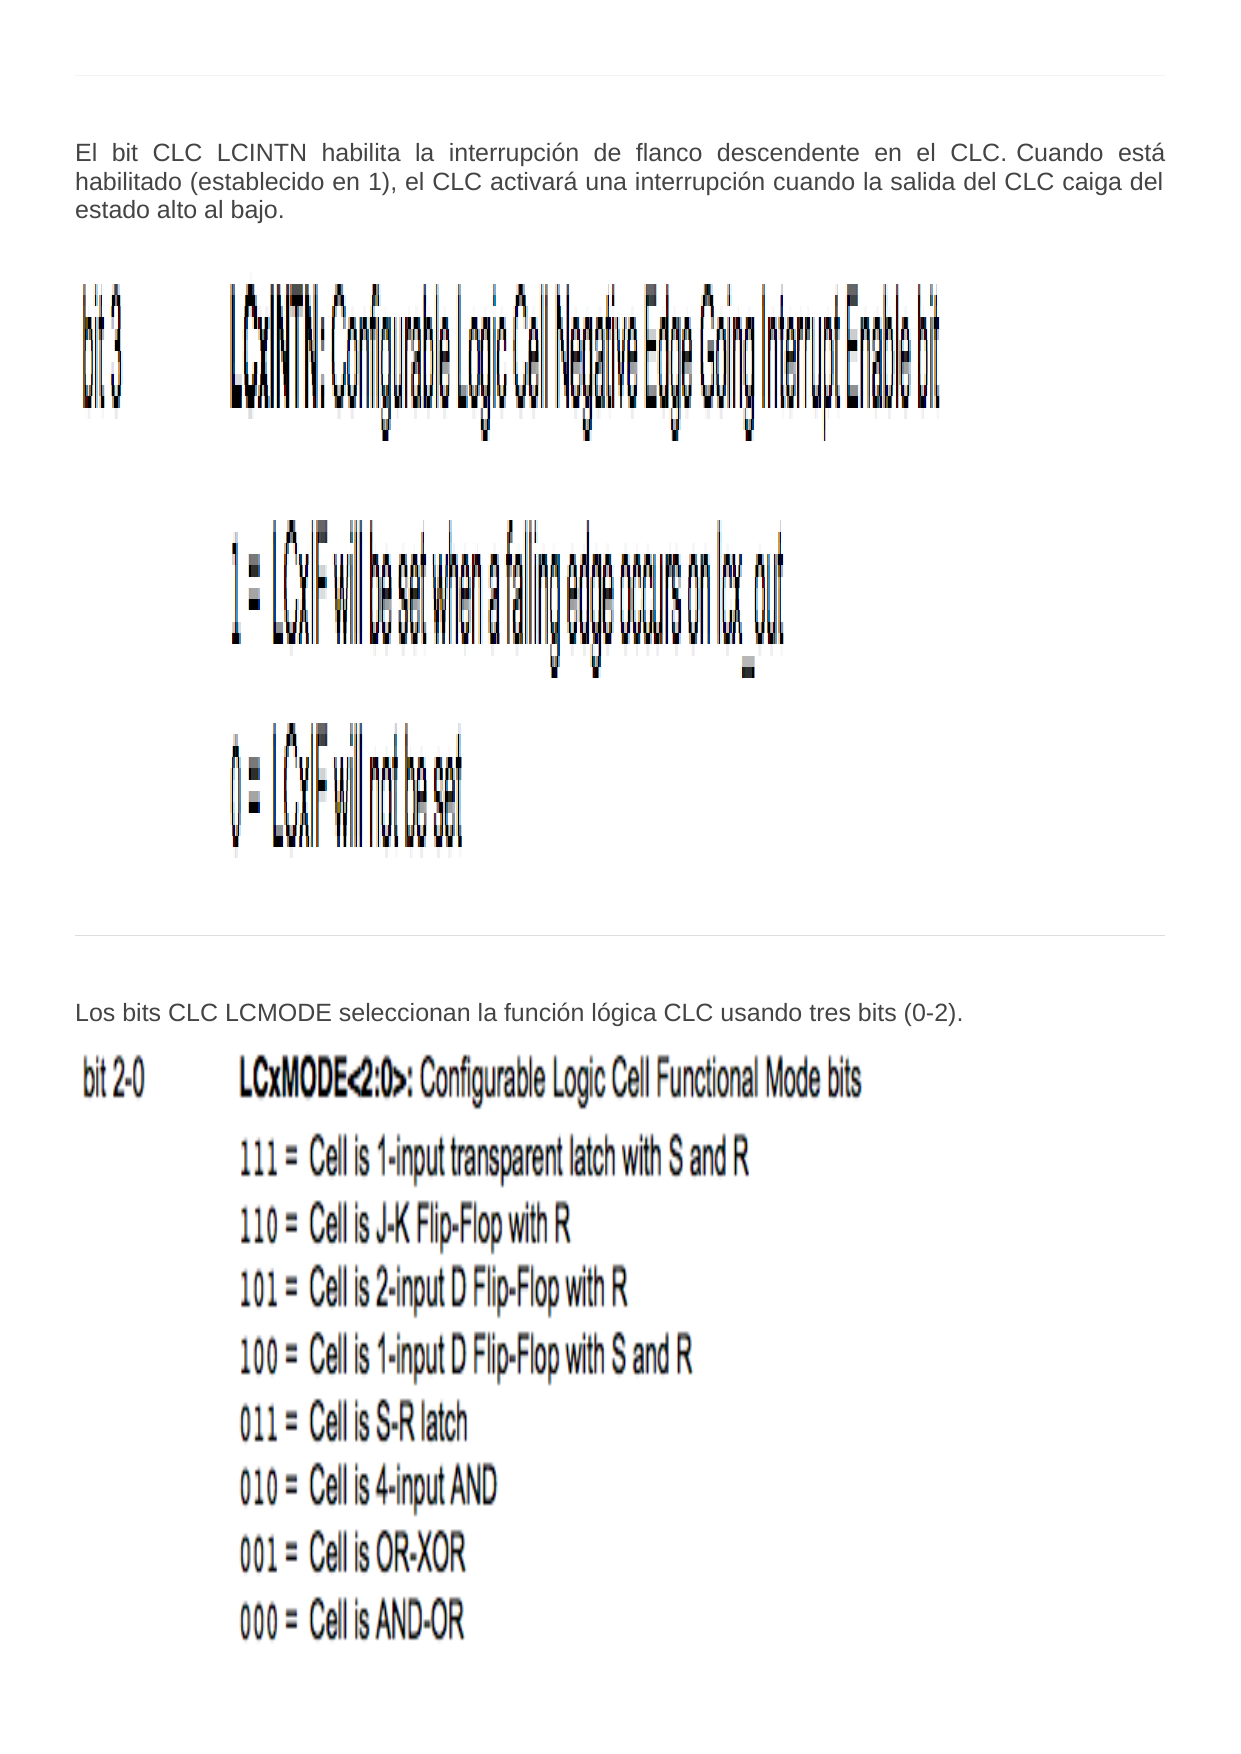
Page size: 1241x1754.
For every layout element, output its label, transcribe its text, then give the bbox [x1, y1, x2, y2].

picture [75, 1042, 897, 1659]
text El bit CLC LCINTN habilita la interrupción de flanco descendente en el CLC. Cuando está habilitado (establecido en 1), el CLC activará una interrupción cuando la salida del CLC caiga del estado alto al bajo. [75, 138, 1165, 224]
picture [75, 239, 961, 904]
text Los bits CLC LCMODE seleccionan la función lógica CLC usando tres bits (0-2). [75, 998, 1165, 1027]
